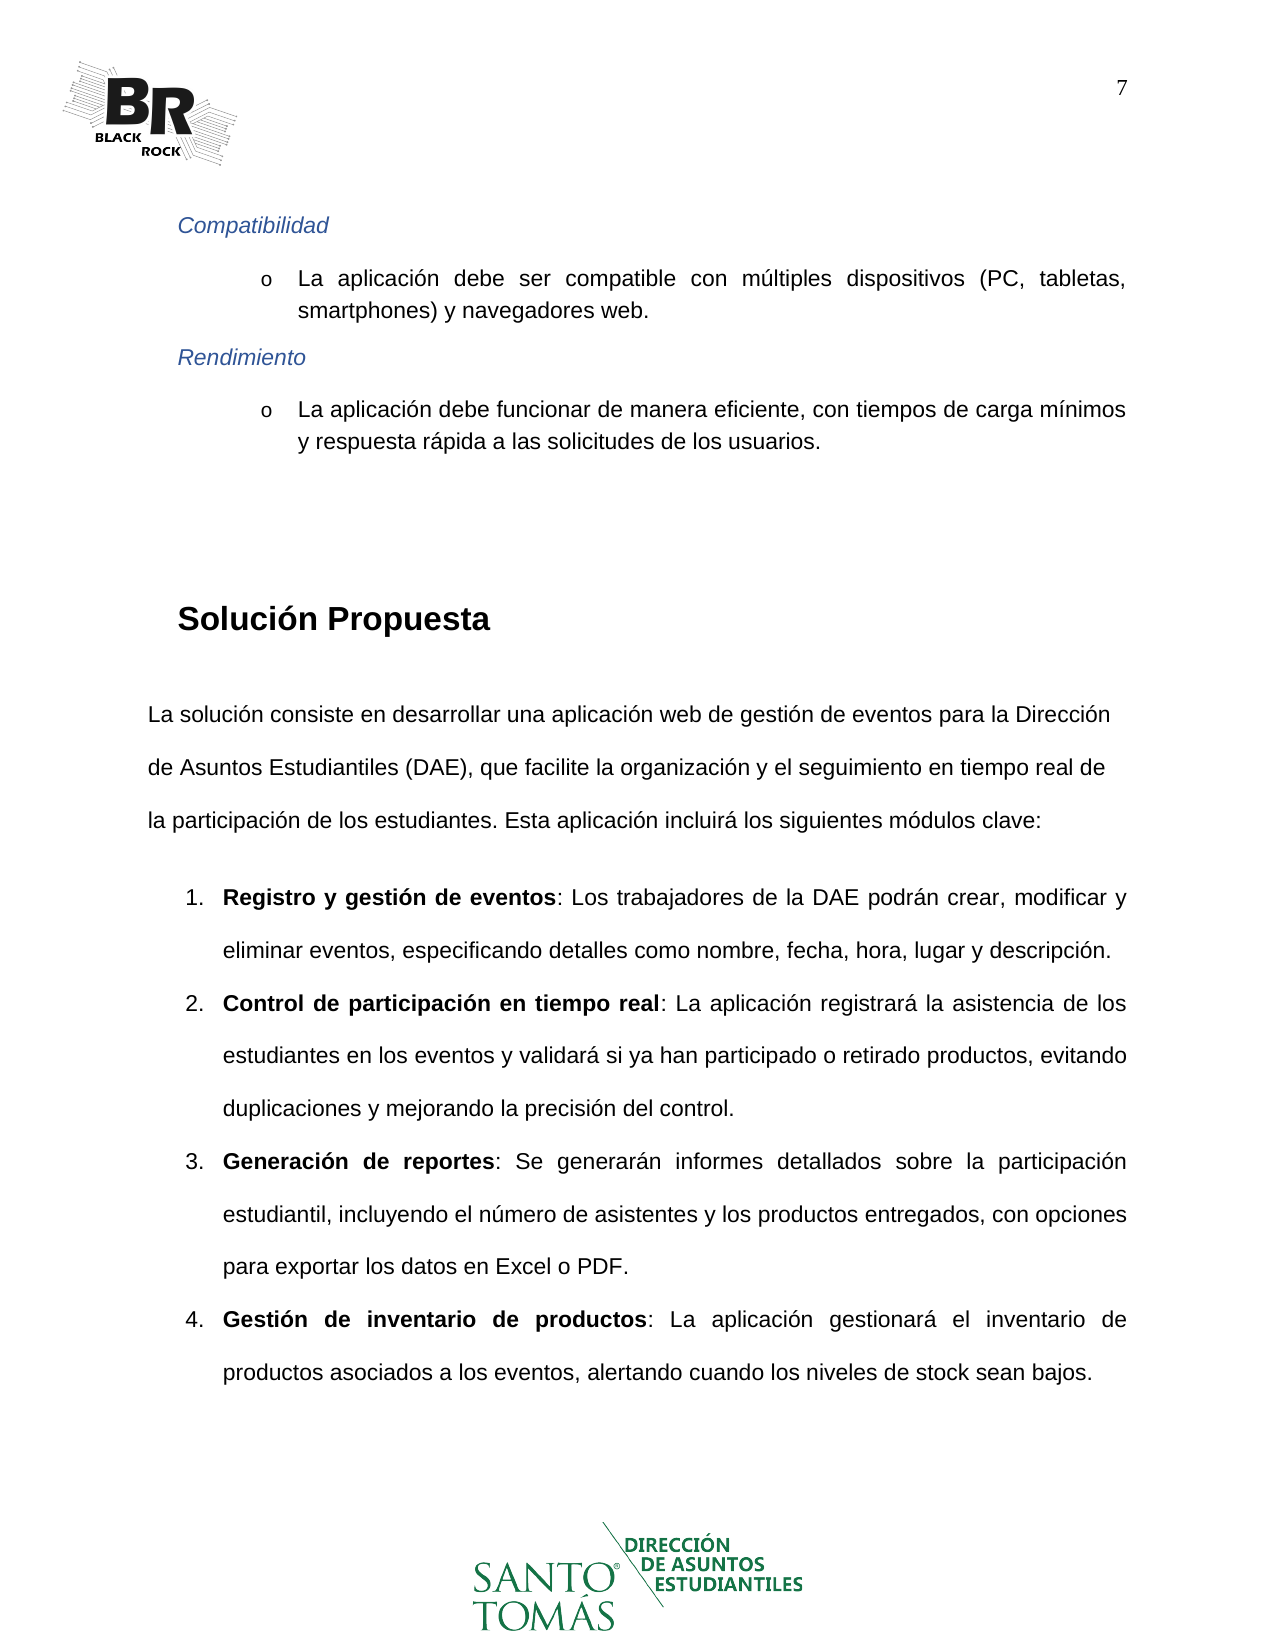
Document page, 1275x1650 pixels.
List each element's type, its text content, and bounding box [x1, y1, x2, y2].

list Registro y gestión de eventos: Los trabajadores de la DAE podrán crear, modificar y eliminar eventos, especificando detalles como nombre, fecha, hora, lugar y descripción. [185, 884, 1127, 963]
list Control de participación en tiempo real: La aplicación registrará la asistencia de los estudiantes en los eventos y validará si ya han participado o retirado productos, evitando duplicaciones y mejorando la precisión del control. [185, 990, 1127, 1122]
subtitle Solución Propuesta [148, 599, 1127, 638]
picture [62, 61, 238, 166]
list La aplicación debe ser compatible con múltiples dispositivos (PC, tabletas, smartphones) y navegadores web. [260, 265, 1127, 323]
list La aplicación debe funcionar de manera eficiente, con tiempos de carga mínimos y respuesta rápida a las solicitudes de los usuarios. [260, 396, 1127, 454]
list Generación de reportes: Se generarán informes detallados sobre la participación estudiantil, incluyendo el número de asistentes y los productos entregados, con opciones para exportar los datos en Excel o PDF. [185, 1148, 1127, 1280]
subtitle Rendimiento [148, 344, 1127, 370]
subtitle Compatibilidad [148, 212, 1127, 239]
picture [472, 1522, 803, 1631]
text La solución consiste en desarrollar una aplicación web de gestión de eventos para la Dirección de Asuntos Estudiantiles (DAE), que facilite la organización y el seguimiento en tiempo real de la participación de los estudiantes. Esta aplicación incluirá los siguientes módulos clave: [148, 701, 1127, 833]
list Gestión de inventario de productos: La aplicación gestionará el inventario de productos asociados a los eventos, alertando cuando los niveles de stock sean bajos. [185, 1306, 1127, 1385]
